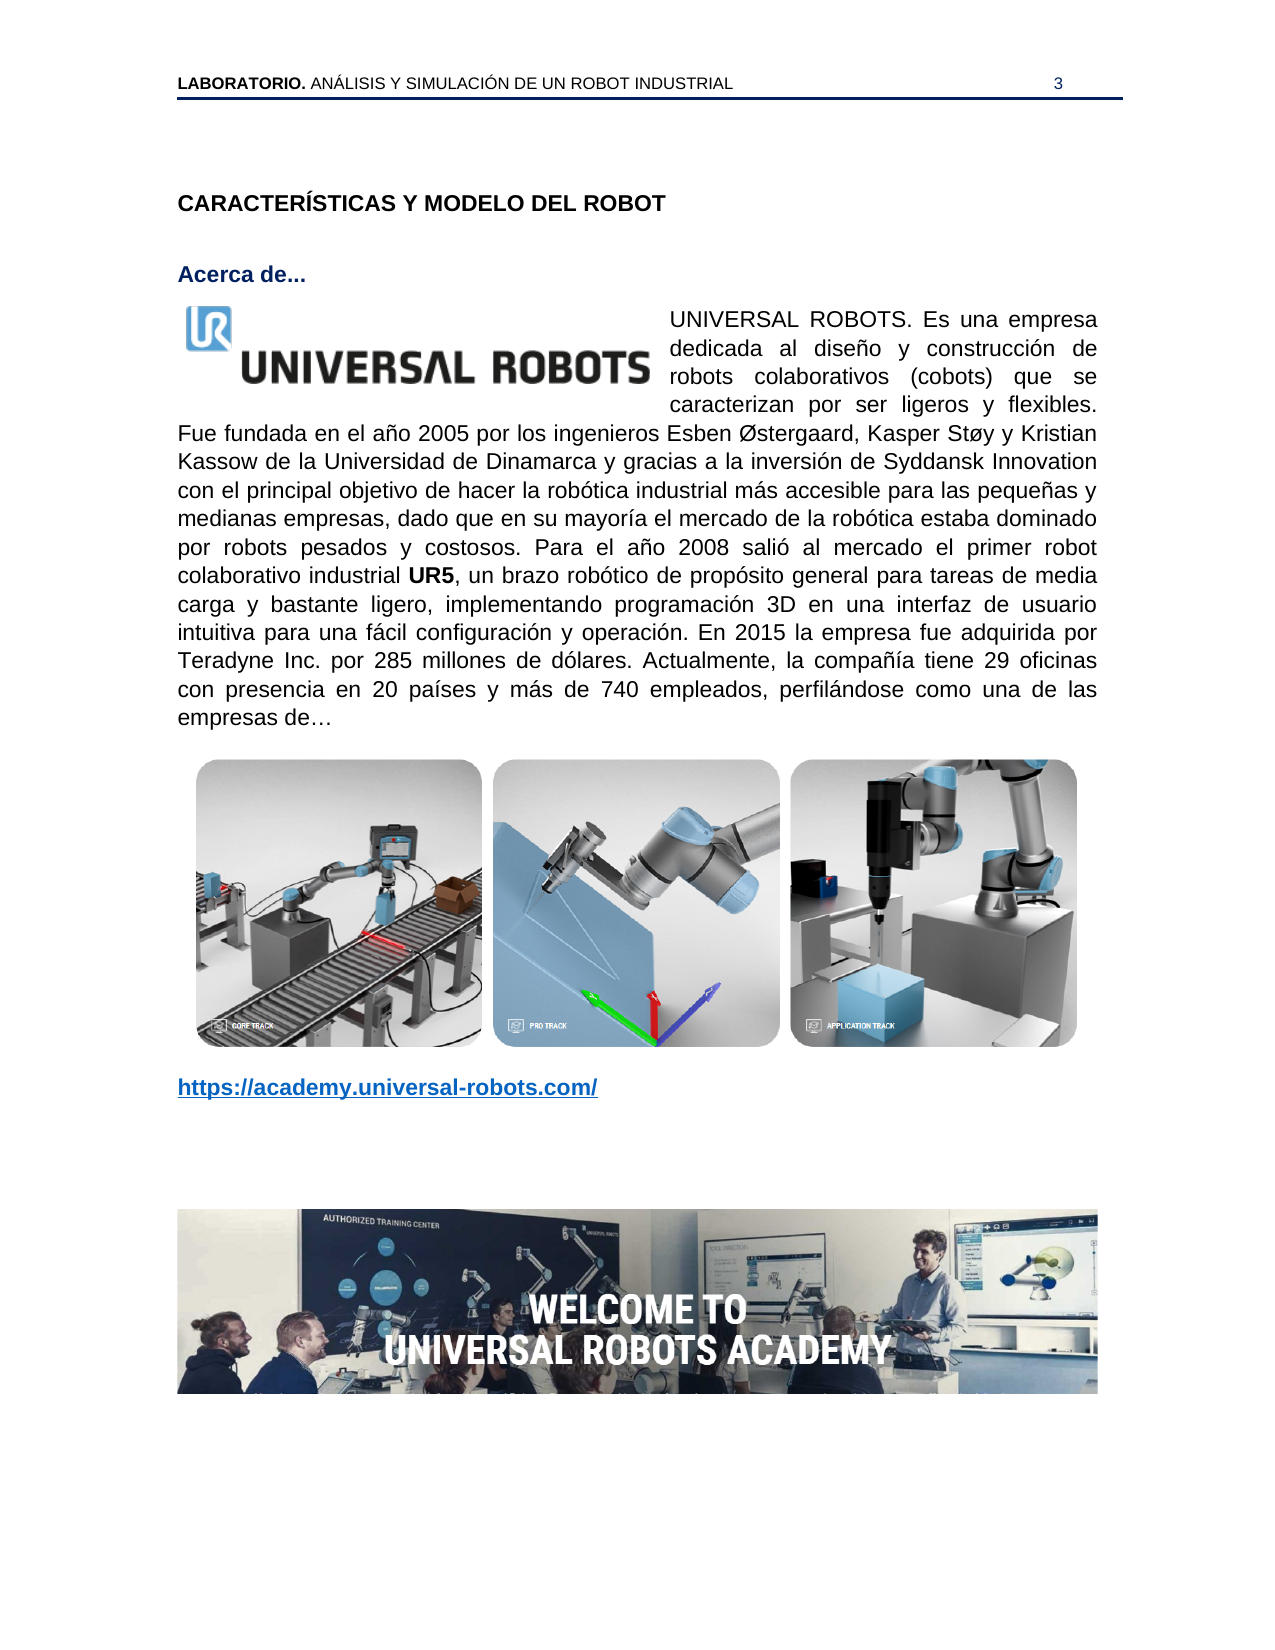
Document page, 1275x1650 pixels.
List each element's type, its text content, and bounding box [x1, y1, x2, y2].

picture [177, 749, 1098, 1056]
text https://academy.universal-robots.com/ [177, 1074, 1098, 1101]
picture [177, 1209, 1098, 1394]
text Acerca de... [177, 261, 1098, 287]
picture [177, 305, 651, 384]
text UNIVERSAL ROBOTS. Es una empresa dedicada al diseño y construcción de robots colaborativos (cobots) que se caracterizan por ser ligeros y flexibles. Fue fundada en el año 2005 por los ingenieros Esben Østergaard, Kasper Støy y Kristian Kassow de la Universidad de Dinamarca y gracias a la inversión de Syddansk Innovation con el principal objetivo de hacer la robótica industrial más accesible para las pequeñas y medianas empresas, dado que en su mayoría el mercado de la robótica estaba dominado por robots pesados y costosos. Para el año 2008 salió al mercado el primer robot colaborativo industrial UR5, un brazo robótico de propósito general para tareas de media carga y bastante ligero, implementando programación 3D en una interfaz de usuario intuitiva para una fácil configuración y operación. En 2015 la empresa fue adquirida por Teradyne Inc. por 285 millones de dólares. Actualmente, la compañía tiene 29 oficinas con presencia en 20 países y más de 740 empleados, perfilándose como una de las empresas de… [177, 306, 1098, 731]
text CARACTERÍSTICAS Y MODELO DEL ROBOT [177, 190, 1098, 216]
